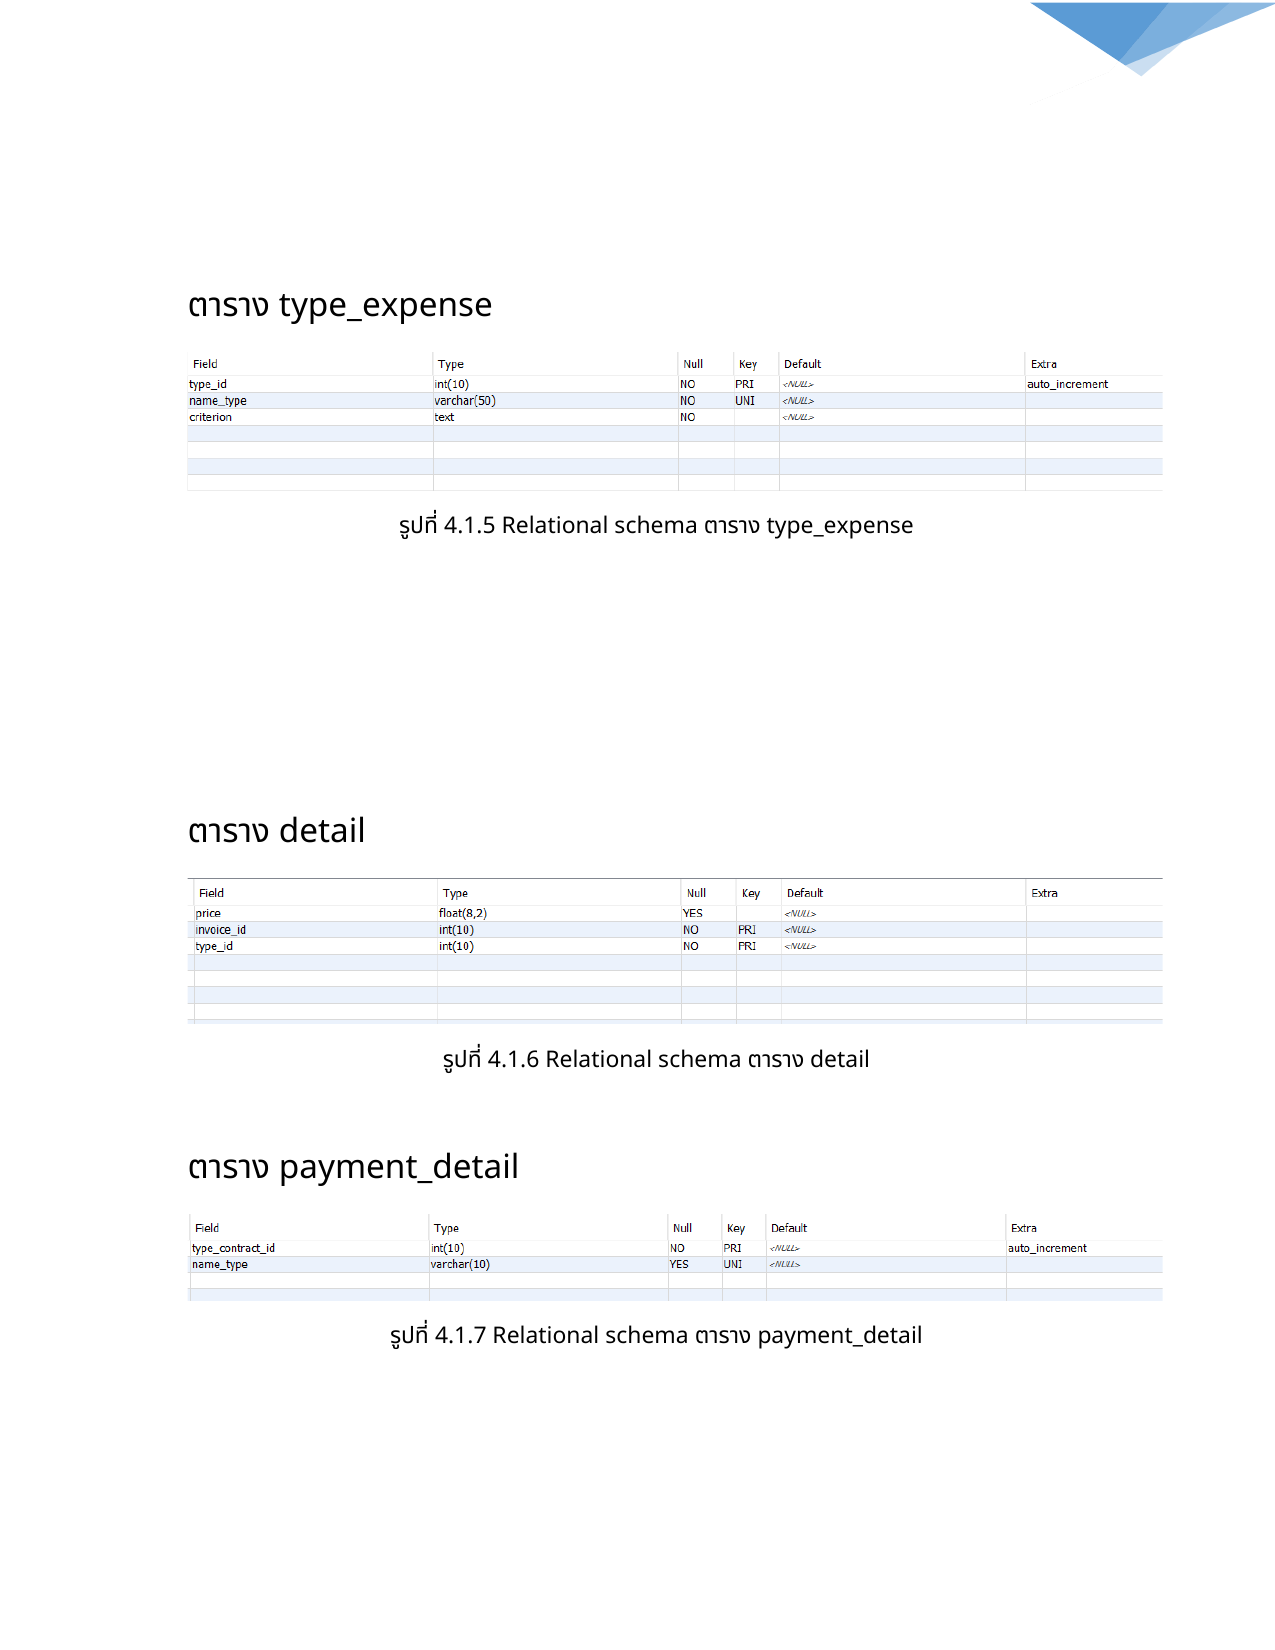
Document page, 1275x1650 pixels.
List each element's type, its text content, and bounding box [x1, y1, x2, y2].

picture [1028, 2, 1275, 171]
text รูปที่ 4.1.6 Relational schema ตาราง detail [187, 1043, 1125, 1078]
text รูปที่ 4.1.5 Relational schema ตาราง type_expense [187, 509, 1125, 544]
text ตาราง payment_detail [187, 1143, 1125, 1194]
text ตาราง detail [187, 807, 1125, 857]
picture [187, 877, 1163, 1024]
picture [187, 352, 1163, 491]
text ตาราง type_expense [187, 281, 1125, 332]
picture [187, 1214, 1163, 1301]
text รูปที่ 4.1.7 Relational schema ตาราง payment_detail [187, 1319, 1125, 1354]
